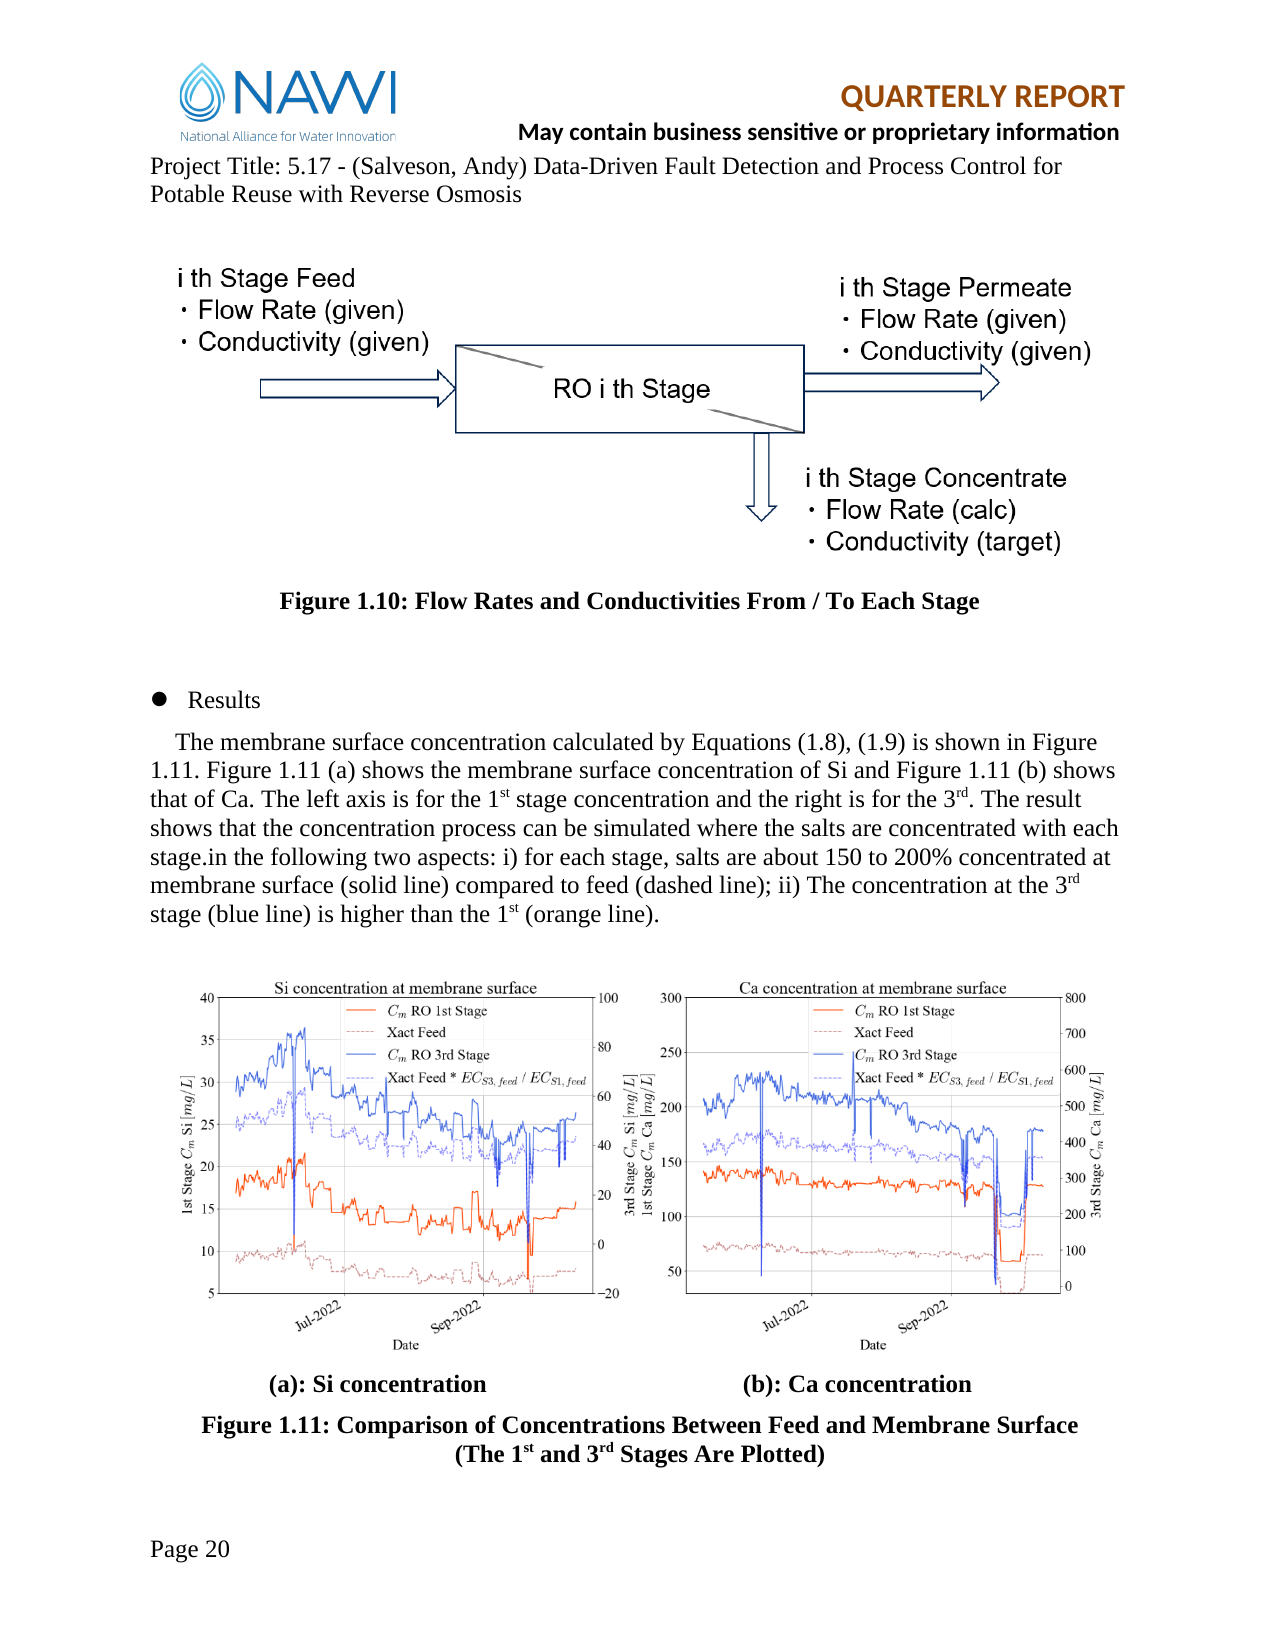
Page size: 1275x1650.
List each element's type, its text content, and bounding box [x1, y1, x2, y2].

text The membrane surface concentration calculated by Equations (1.8), (1.9) is shown in Figure 1.11. Figure 1.11 (a) shows the membrane surface concentration of Si and Figure 1.11 (b) shows that of Ca. The left axis is for the 1st stage concentration and the right is for the 3rd. The result shows that the concentration process can be simulated where the salts are concentrated with each stage.in the following two aspects: i) for each stage, salts are about 150 to 200% concentrated at membrane surface (solid line) compared to feed (dashed line); ii) The concentration at the 3rd stage (blue line) is higher than the 1st (orange line). [150, 727, 1125, 928]
picture [158, 228, 1101, 574]
list Results [150, 685, 1125, 714]
picture [169, 975, 1111, 1357]
